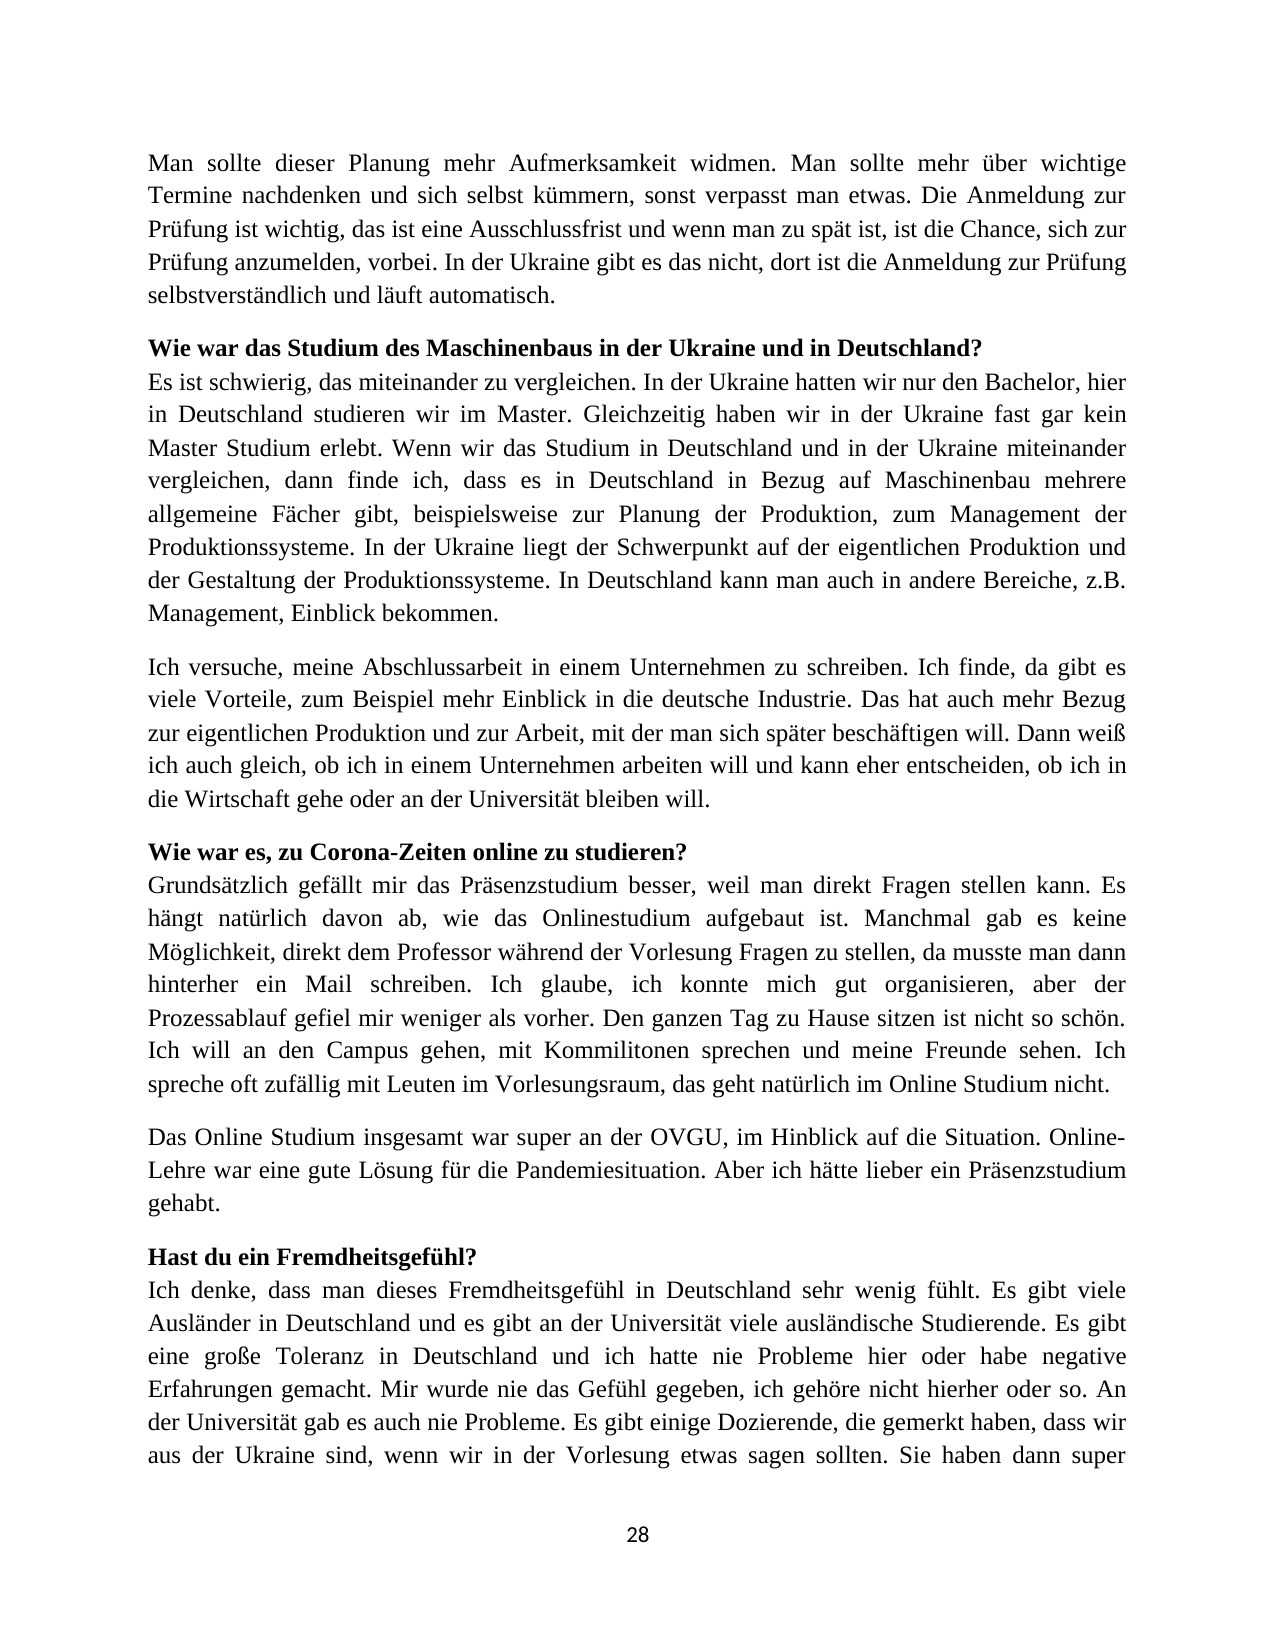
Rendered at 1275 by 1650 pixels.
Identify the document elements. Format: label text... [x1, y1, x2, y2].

text Es ist schwierig, das miteinander zu vergleichen. In der Ukraine hatten wir nur den Bachelor, hier in Deutschland studieren wir im Master. Gleichzeitig haben wir in der Ukraine fast gar kein Master Studium erlebt. Wenn wir das Studium in Deutschland und in der Ukraine miteinander vergleichen, dann finde ich, dass es in Deutschland in Bezug auf Maschinenbau mehrere allgemeine Fächer gibt, beispielsweise zur Planung der Produktion, zum Management der Produktionssysteme. In der Ukraine liegt der Schwerpunkt auf der eigentlichen Produktion und der Gestaltung der Produktionssysteme. In Deutschland kann man auch in andere Bereiche, z.B. Management, Einblick bekommen. [148, 367, 1127, 626]
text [148, 1275, 1127, 1469]
text Wie war das Studium des Maschinenbaus in der Ukraine und in Deutschland? [148, 333, 1127, 362]
text Das Online Studium insgesamt war super an der OVGU, im Hinblick auf die Situation. Online-Lehre war eine gute Lösung für die Pandemiesituation. Aber ich hätte lieber ein Präsenzstudium gehabt. [148, 1122, 1127, 1217]
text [148, 148, 1127, 308]
text Grundsätzlich gefällt mir das Präsenzstudium besser, weil man direkt Fragen stellen kann. Es hängt natürlich davon ab, wie das Onlinestudium aufgebaut ist. Manchmal gab es keine Möglichkeit, direkt dem Professor während der Vorlesung Fragen zu stellen, da musste man dann hinterher ein Mail schreiben. Ich glaube, ich konnte mich gut organisieren, aber der Prozessablauf gefiel mir weniger als vorher. Den ganzen Tag zu Hause sitzen ist nicht so schön. Ich will an den Campus gehen, mit Kommilitonen sprechen und meine Freunde sehen. Ich spreche oft zufällig mit Leuten im Vorlesungsraum, das geht natürlich im Online Studium nicht. [148, 871, 1127, 1097]
text Wie war es, zu Corona-Zeiten online zu studieren? [148, 837, 1127, 866]
text Ich versuche, meine Abschlussarbeit in einem Unternehmen zu schreiben. Ich finde, da gibt es viele Vorteile, zum Beispiel mehr Einblick in die deutsche Industrie. Das hat auch mehr Bezug zur eigentlichen Produktion und zur Arbeit, mit der man sich später beschäftigen will. Dann weiß ich auch gleich, ob ich in einem Unternehmen arbeiten will und kann eher entscheiden, ob ich in die Wirtschaft gehe oder an der Universität bleiben will. [148, 652, 1127, 812]
text Hast du ein Fremdheitsgefühl? [148, 1242, 1127, 1271]
